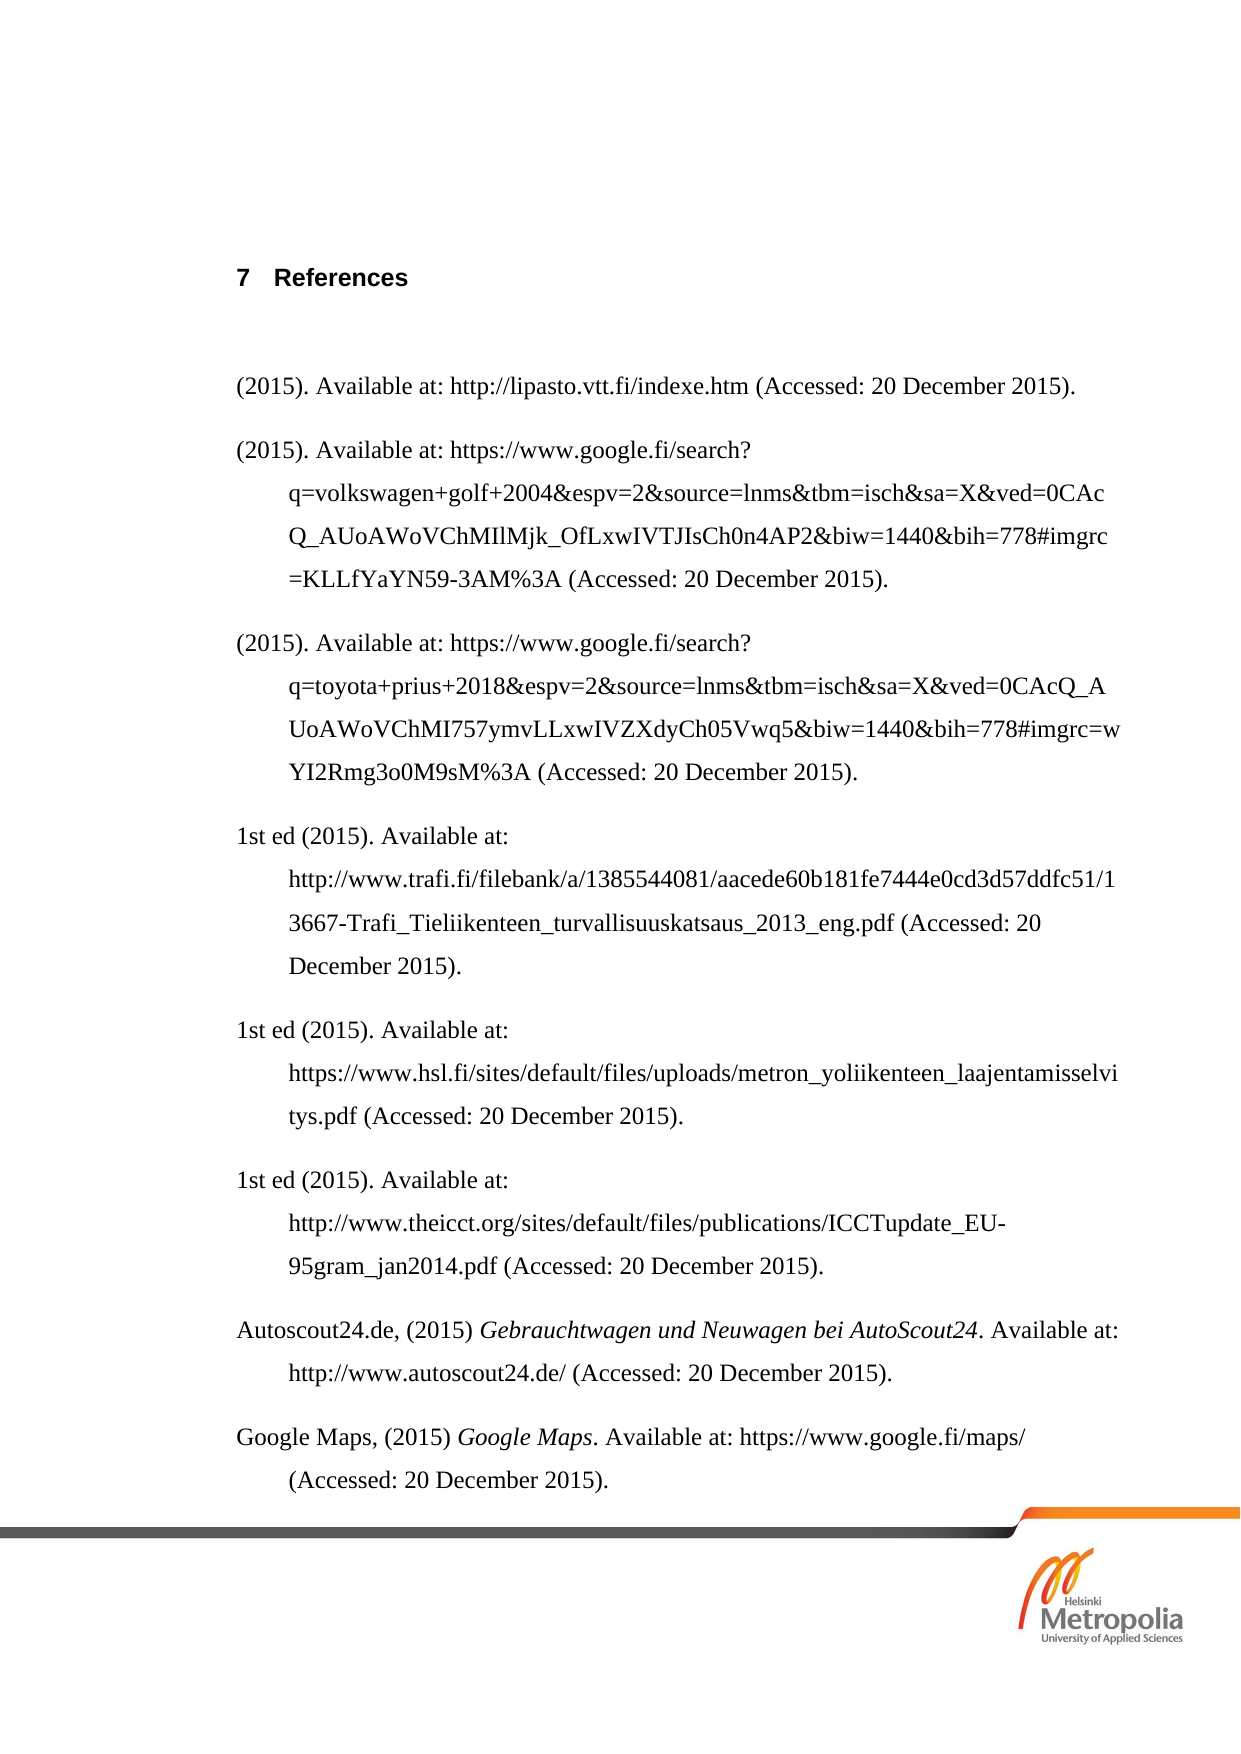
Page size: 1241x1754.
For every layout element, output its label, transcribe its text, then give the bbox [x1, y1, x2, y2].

text Google Maps, (2015) Google Maps. Available at: https://www.google.fi/maps/ (Accessed: 20 December 2015). [236, 1422, 1122, 1494]
text (2015). Available at: http://lipasto.vtt.fi/indexe.htm (Accessed: 20 December 2015). [236, 371, 1122, 399]
text (2015). Available at: https://www.google.fi/search?q=toyota+prius+2018&espv=2&source=lnms&tbm=isch&sa=X&ved=0CAcQ_AUoAWoVChMI757ymvLLxwIVZXdyCh05Vwq5&biw=1440&bih=778#imgrc=wYI2Rmg3o0M9sM%3A (Accessed: 20 December 2015). [236, 628, 1122, 786]
text (2015). Available at: https://www.google.fi/search?q=volkswagen+golf+2004&espv=2&source=lnms&tbm=isch&sa=X&ved=0CAcQ_AUoAWoVChMIlMjk_OfLxwIVTJIsCh0n4AP2&biw=1440&bih=778#imgrc=KLLfYaYN59-3AM%3A (Accessed: 20 December 2015). [236, 435, 1122, 593]
text 1st ed (2015). Available at: http://www.theicct.org/sites/default/files/publications/ICCTupdate_EU-95gram_jan2014.pdf (Accessed: 20 December 2015). [236, 1165, 1122, 1280]
text 1st ed (2015). Available at: https://www.hsl.fi/sites/default/files/uploads/metron_yoliikenteen_laajentamisselvitys.pdf (Accessed: 20 December 2015). [236, 1015, 1122, 1130]
picture [0, 1507, 1241, 1645]
text Autoscout24.de, (2015) Gebrauchtwagen und Neuwagen bei AutoScout24. Available at: http://www.autoscout24.de/ (Accessed: 20 December 2015). [236, 1315, 1122, 1387]
text 1st ed (2015). Available at: http://www.trafi.fi/filebank/a/1385544081/aacede60b181fe7444e0cd3d57ddfc51/13667-Trafi_Tieliikenteen_turvallisuuskatsaus_2013_eng.pdf (Accessed: 20 December 2015). [236, 821, 1122, 979]
subtitle References [236, 263, 1122, 292]
